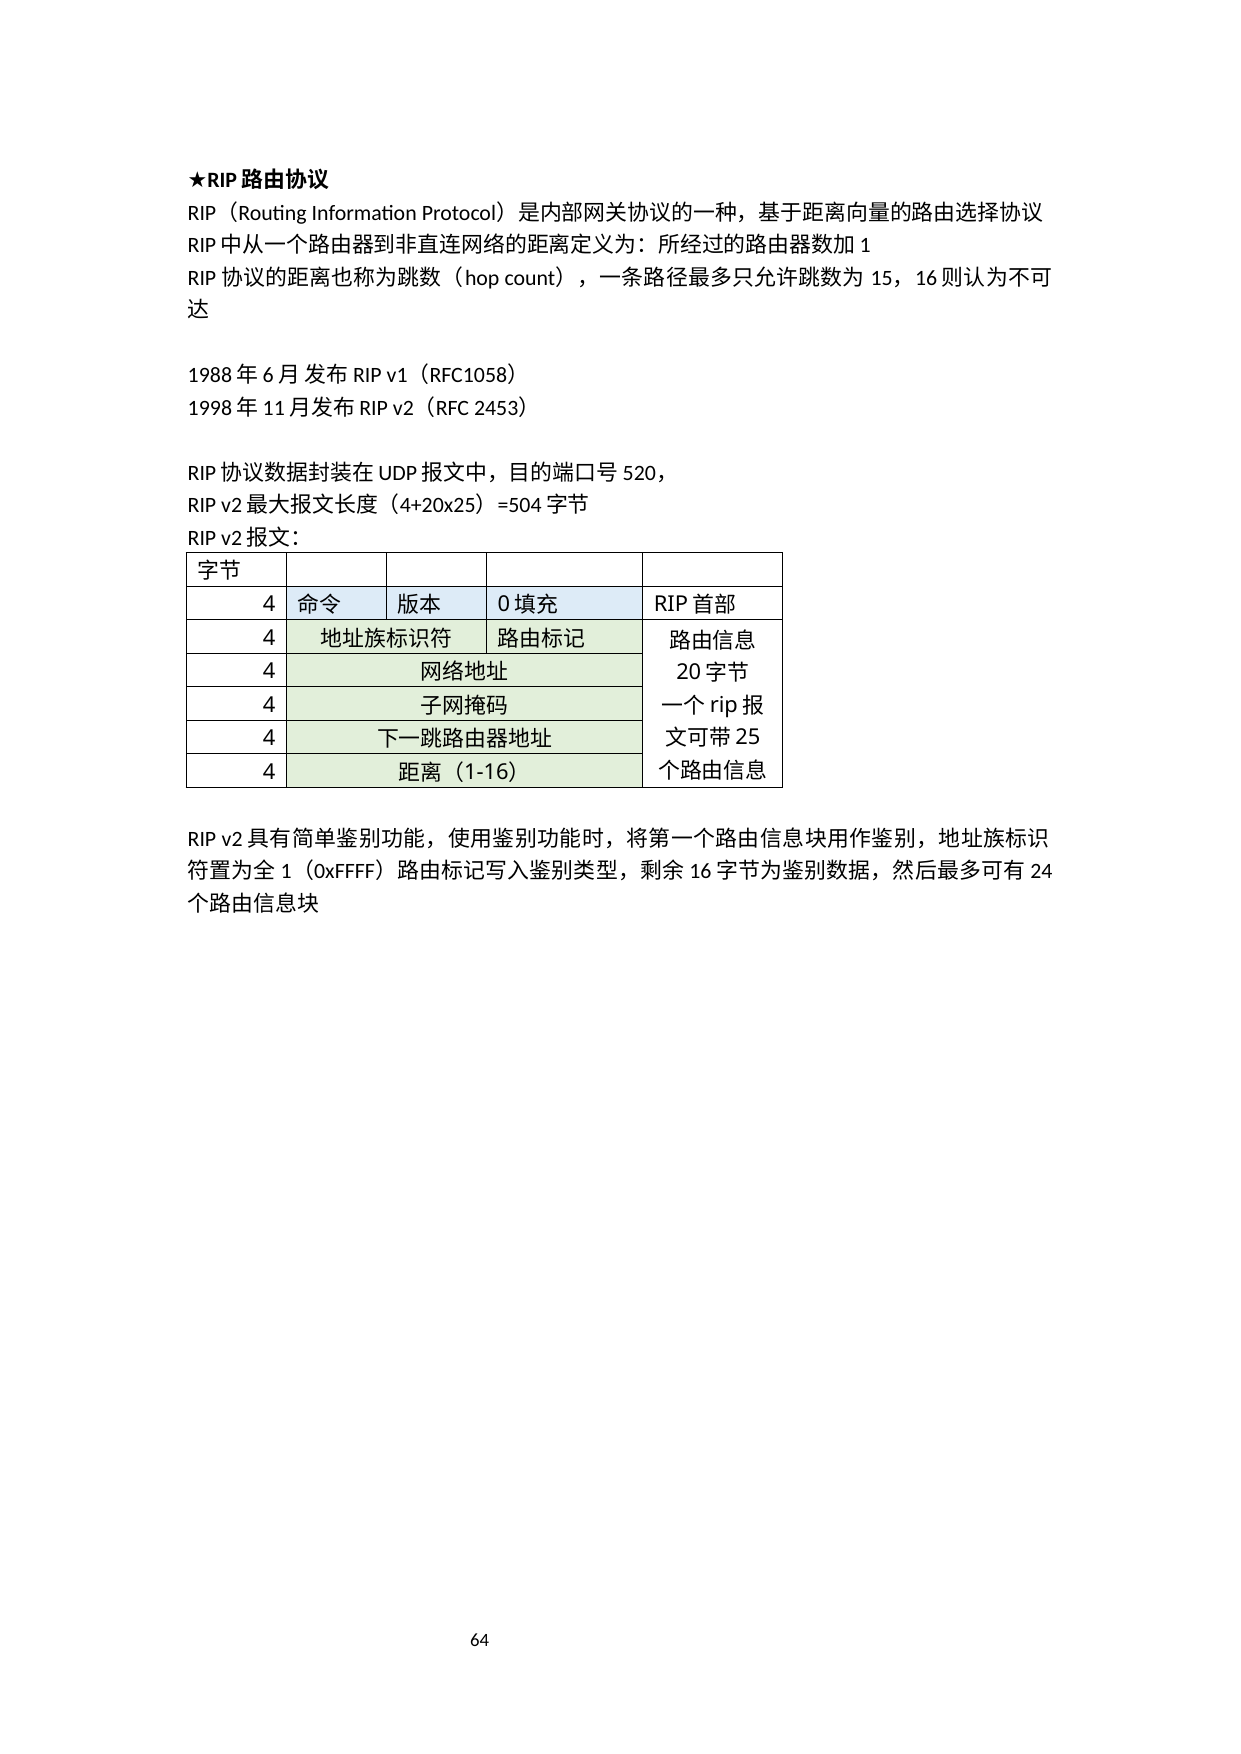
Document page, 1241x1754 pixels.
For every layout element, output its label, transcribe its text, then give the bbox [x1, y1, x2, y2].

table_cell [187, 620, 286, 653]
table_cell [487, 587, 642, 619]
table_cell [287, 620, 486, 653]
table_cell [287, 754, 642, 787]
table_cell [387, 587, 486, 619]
text RIP v2最大报文长度（4+20x25）=504字节 [187, 487, 1053, 519]
text RIP协议的距离也称为跳数（hop count），一条路径最多只允许跳数为15，16则认为不可达 [187, 259, 1053, 324]
text 1988年6月 发布RIP v1（RFC1058） [187, 357, 1053, 389]
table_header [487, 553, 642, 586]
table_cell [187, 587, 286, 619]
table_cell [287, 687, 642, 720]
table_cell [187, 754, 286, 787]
text RIP v2具有简单鉴别功能，使用鉴别功能时，将第一个路由信息块用作鉴别，地址族标识符置为全1（0xFFFF）路由标记写入鉴别类型，剩余16字节为鉴别数据，然后最多可有24个路由信息块 [187, 820, 1053, 918]
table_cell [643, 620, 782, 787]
text 1998年11月发布RIP v2（RFC 2453） [187, 389, 1053, 422]
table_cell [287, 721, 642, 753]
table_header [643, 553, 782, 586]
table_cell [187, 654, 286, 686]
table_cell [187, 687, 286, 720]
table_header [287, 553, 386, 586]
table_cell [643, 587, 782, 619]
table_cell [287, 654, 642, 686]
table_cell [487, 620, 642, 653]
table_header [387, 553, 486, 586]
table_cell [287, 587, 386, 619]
text RIP（Routing Information Protocol）是内部网关协议的一种，基于距离向量的路由选择协议 [187, 194, 1053, 227]
text RIP中从一个路由器到非直连网络的距离定义为：所经过的路由器数加1 [187, 227, 1053, 259]
text RIP协议数据封装在UDP报文中，目的端口号520， [187, 454, 1053, 487]
text ★RIP路由协议 [187, 162, 1053, 194]
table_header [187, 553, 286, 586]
text RIP v2报文： [187, 519, 1053, 552]
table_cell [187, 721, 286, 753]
